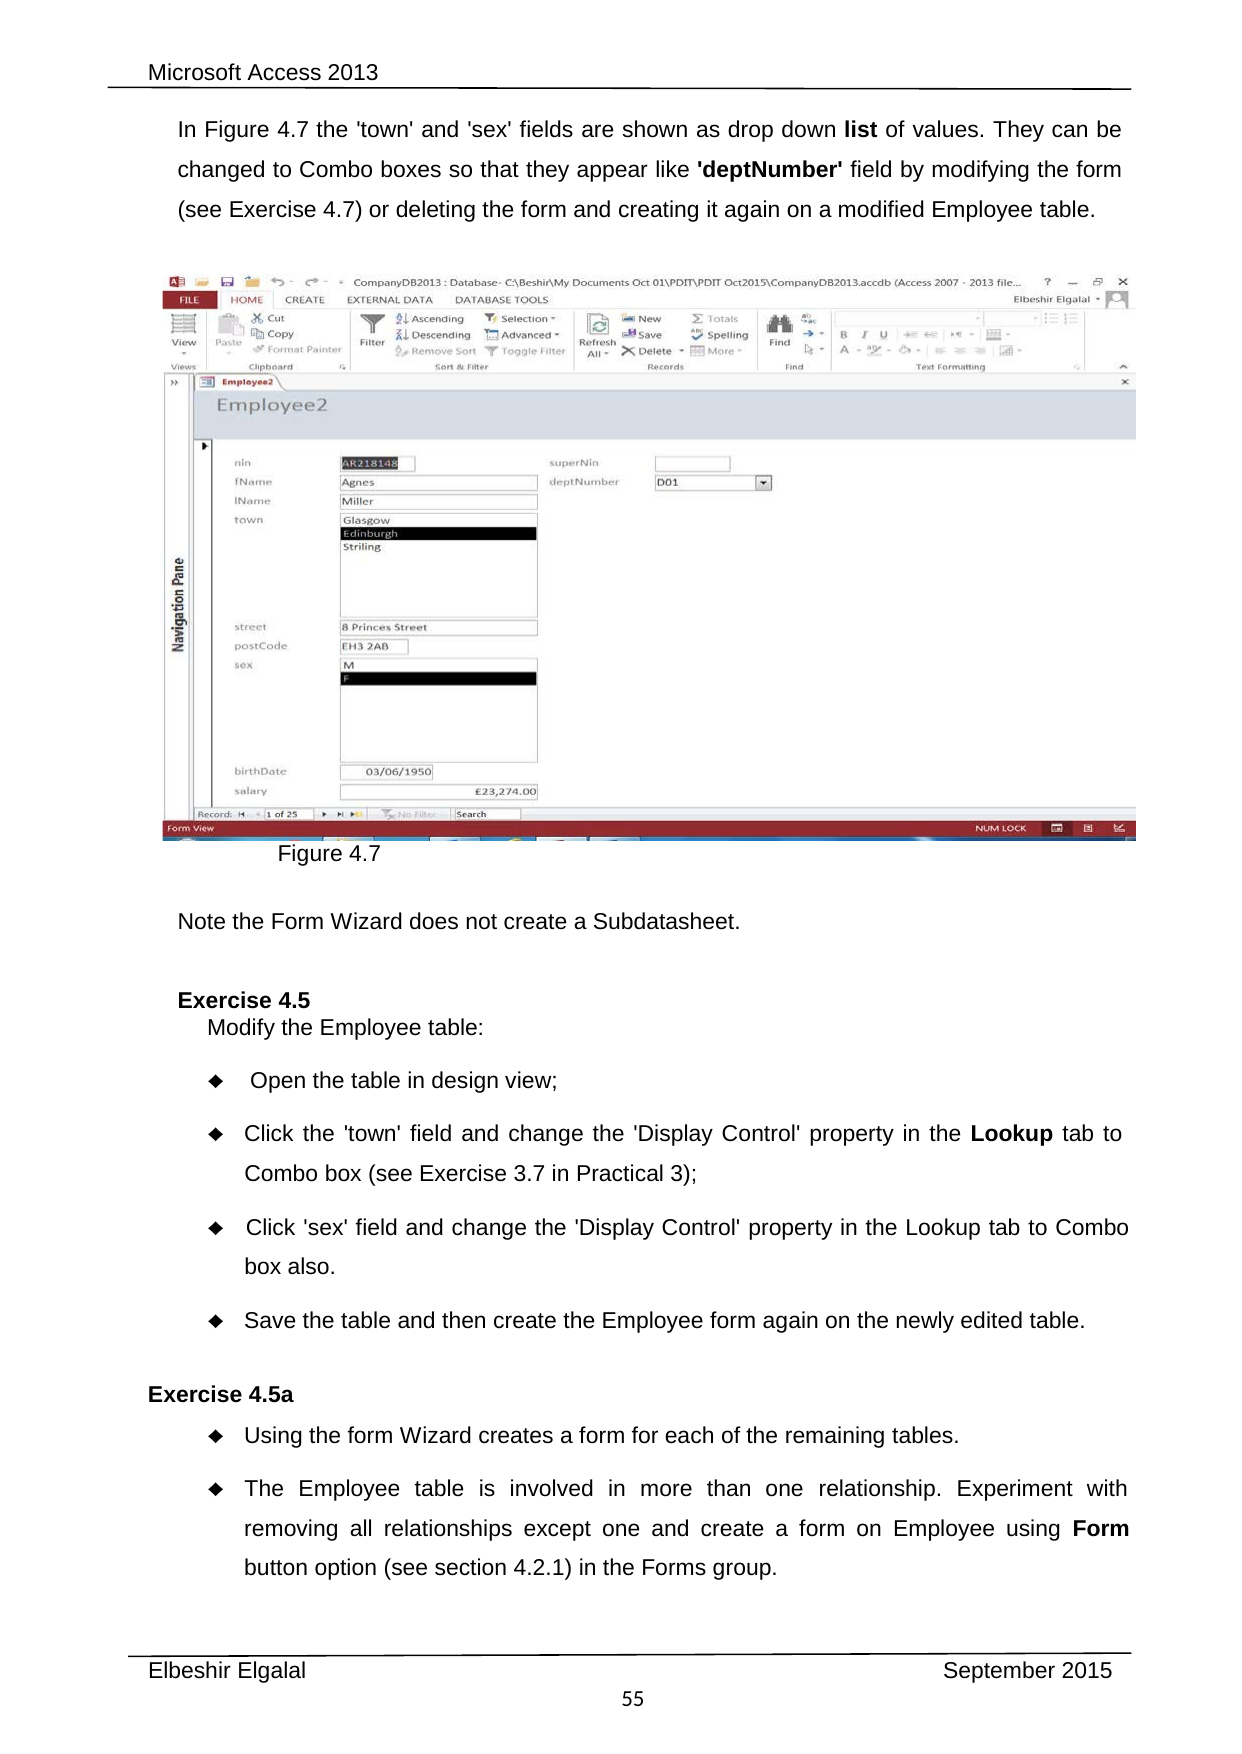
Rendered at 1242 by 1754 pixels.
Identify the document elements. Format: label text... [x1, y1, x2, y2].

text (see Exercise 4.7) or deleting the form and creating it again on a modified Employee table. [177, 195, 1152, 221]
text ♦ Open the table in design view; [207, 1067, 1152, 1093]
text ♦ Click the 'town' field and change the 'Display Control' property in the Lookup tab to [207, 1120, 1152, 1147]
text Note the Form Wizard does not create a Subdatasheet. [177, 908, 1152, 934]
text ♦ The Employee table is involved in more than one relationship. Experiment with removing all relationships except one and create a form on Employee using Form button option (see section 4.2.1) in the Forms group. [207, 1475, 1129, 1581]
text Exercise 4.5 [177, 987, 1152, 1013]
text Modify the Employee table: [207, 1013, 1152, 1040]
text Exercise 4.5a [148, 1381, 1152, 1407]
picture [162, 274, 1136, 841]
text Combo box (see Exercise 3.7 in Practical 3); [244, 1160, 1152, 1187]
text ♦ Click 'sex' field and change the 'Display Control' property in the Lookup tab to Combo box also. [207, 1214, 1129, 1279]
text ♦ Save the table and then create the Employee form again on the newly edited table. [207, 1307, 1152, 1333]
text Figure 4.7 [277, 840, 1152, 866]
text ♦ Using the form Wizard creates a form for each of the remaining tables. [207, 1422, 1152, 1448]
text In Figure 4.7 the 'town' and 'sex' fields are shown as drop down list of values. They can be changed to Combo boxes so that they appear like 'deptNumber' field by modifying the form [177, 116, 1130, 182]
